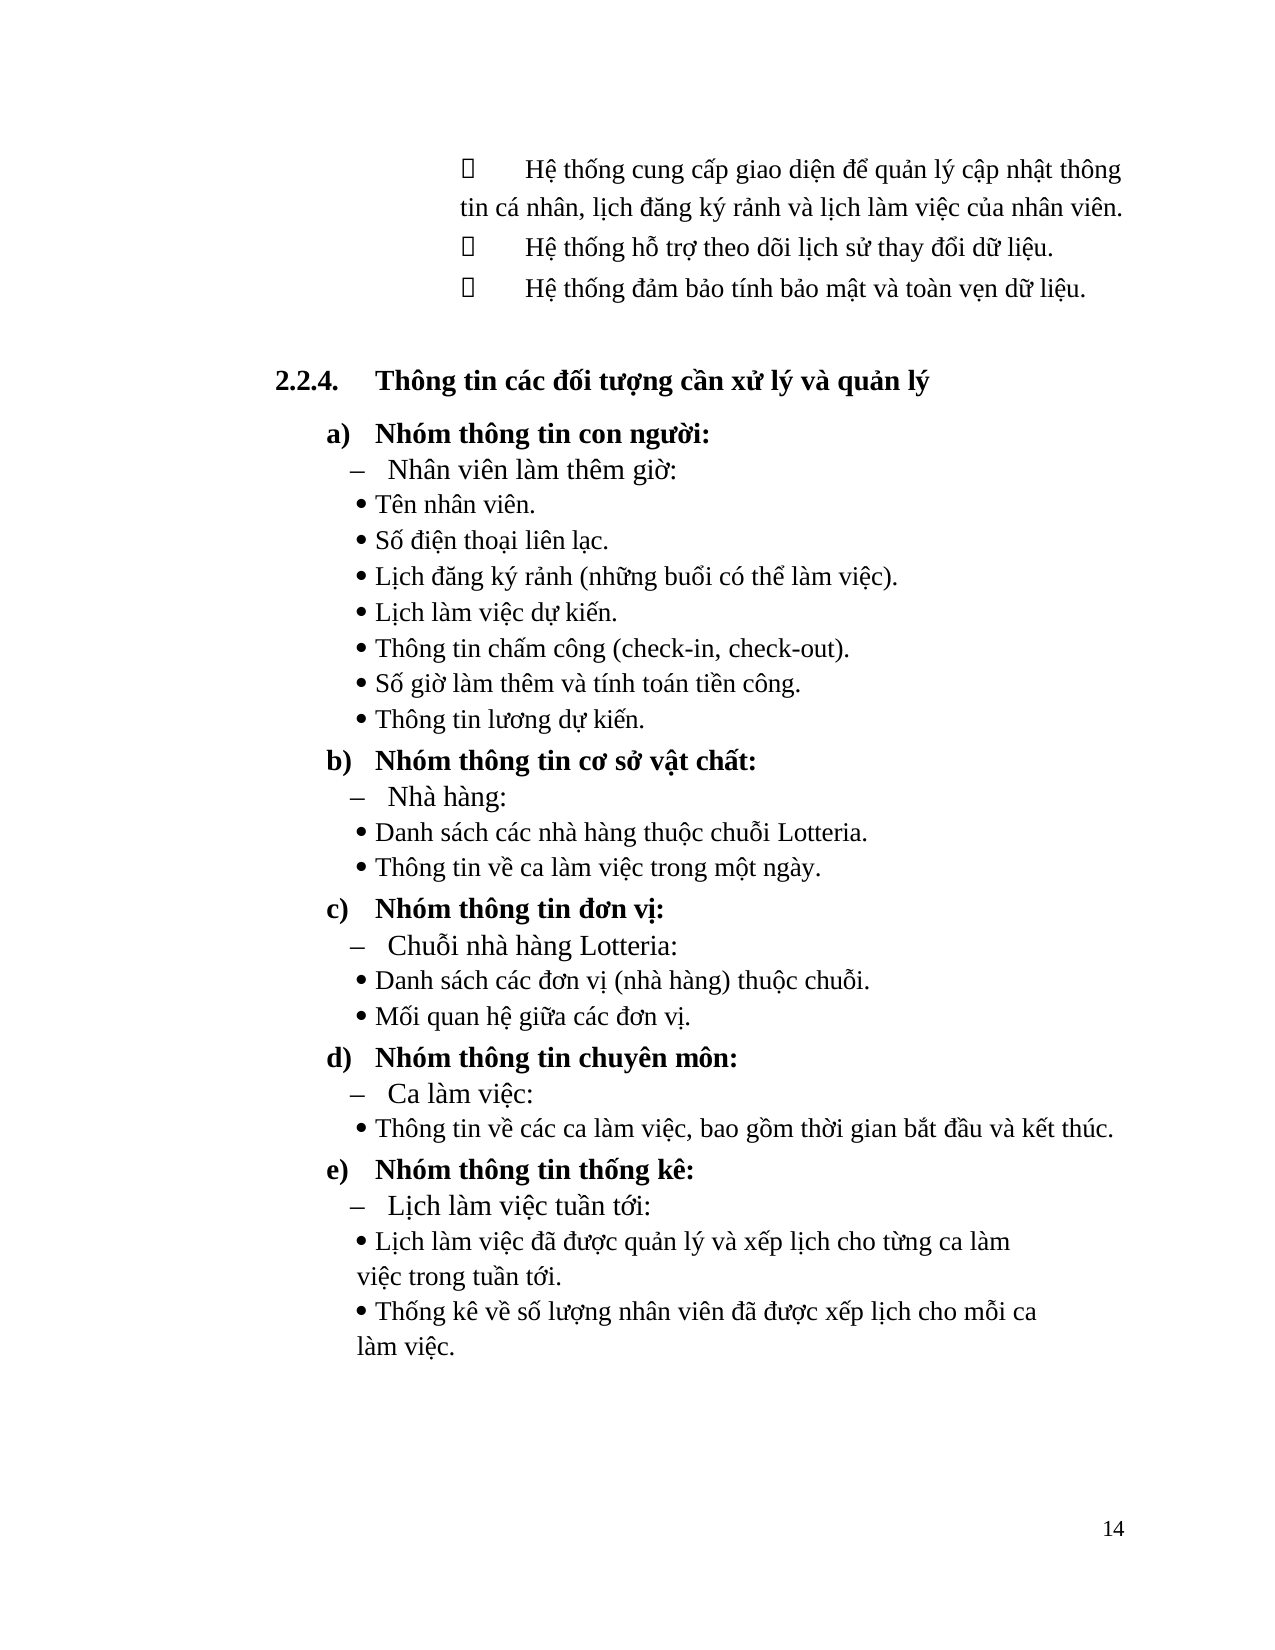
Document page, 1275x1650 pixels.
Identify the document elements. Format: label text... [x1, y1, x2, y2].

list Danh sách các nhà hàng thuộc chuỗi Lotteria. [357, 816, 1275, 847]
list Thông tin về các ca làm việc, bao gồm thời gian bắt đầu và kết thúc. [357, 1112, 1275, 1143]
list Thông tin lương dự kiến. [357, 703, 1275, 735]
list Lịch làm việc dự kiến. [357, 596, 1275, 627]
list Nhóm thông tin con người: [326, 416, 1275, 449]
subtitle Thông tin các đối tượng cần xử lý và quản lý [275, 363, 1275, 397]
list Lịch làm việc tuần tới: [350, 1188, 1275, 1222]
subtitle Nhóm thông tin thống kê: [326, 1152, 1275, 1186]
text  Hệ thống hỗ trợ theo dõi lịch sử thay đổi dữ liệu. [460, 227, 1275, 264]
list Số điện thoại liên lạc. [357, 524, 1275, 556]
subtitle Nhóm thông tin đơn vị: [326, 892, 1275, 925]
list Lịch đăng ký rảnh (những buổi có thể làm việc). [357, 560, 1275, 591]
subtitle Nhóm thông tin chuyên môn: [326, 1040, 1275, 1073]
text  Hệ thống cung cấp giao diện để quản lý cập nhật thông tin cá nhân, lịch đăng ký rảnh và lịch làm việc của nhân viên. [460, 150, 1123, 222]
list Chuỗi nhà hàng Lotteria: [350, 928, 1275, 961]
list Danh sách các đơn vị (nhà hàng) thuộc chuỗi. [357, 964, 1275, 995]
list Ca làm việc: [350, 1076, 1275, 1109]
list Lịch làm việc đã được quản lý và xếp lịch cho từng ca làm việc trong tuần tới. [357, 1225, 1061, 1291]
list Thống kê về số lượng nhân viên đã được xếp lịch cho mỗi ca làm việc. [357, 1295, 1083, 1361]
list Mối quan hệ giữa các đơn vị. [357, 1000, 1275, 1031]
list Thông tin chấm công (check-in, check-out). [357, 632, 1275, 663]
list Tên nhân viên. [357, 488, 1275, 519]
list Nhà hàng: [350, 779, 1275, 813]
list Thông tin về ca làm việc trong một ngày. [357, 852, 1275, 883]
subtitle Nhóm thông tin cơ sở vật chất: [326, 743, 1275, 777]
list Nhân viên làm thêm giờ: [350, 452, 1275, 486]
list Số giờ làm thêm và tính toán tiền công. [357, 668, 1275, 699]
text  Hệ thống đảm bảo tính bảo mật và toàn vẹn dữ liệu. [460, 269, 1275, 306]
